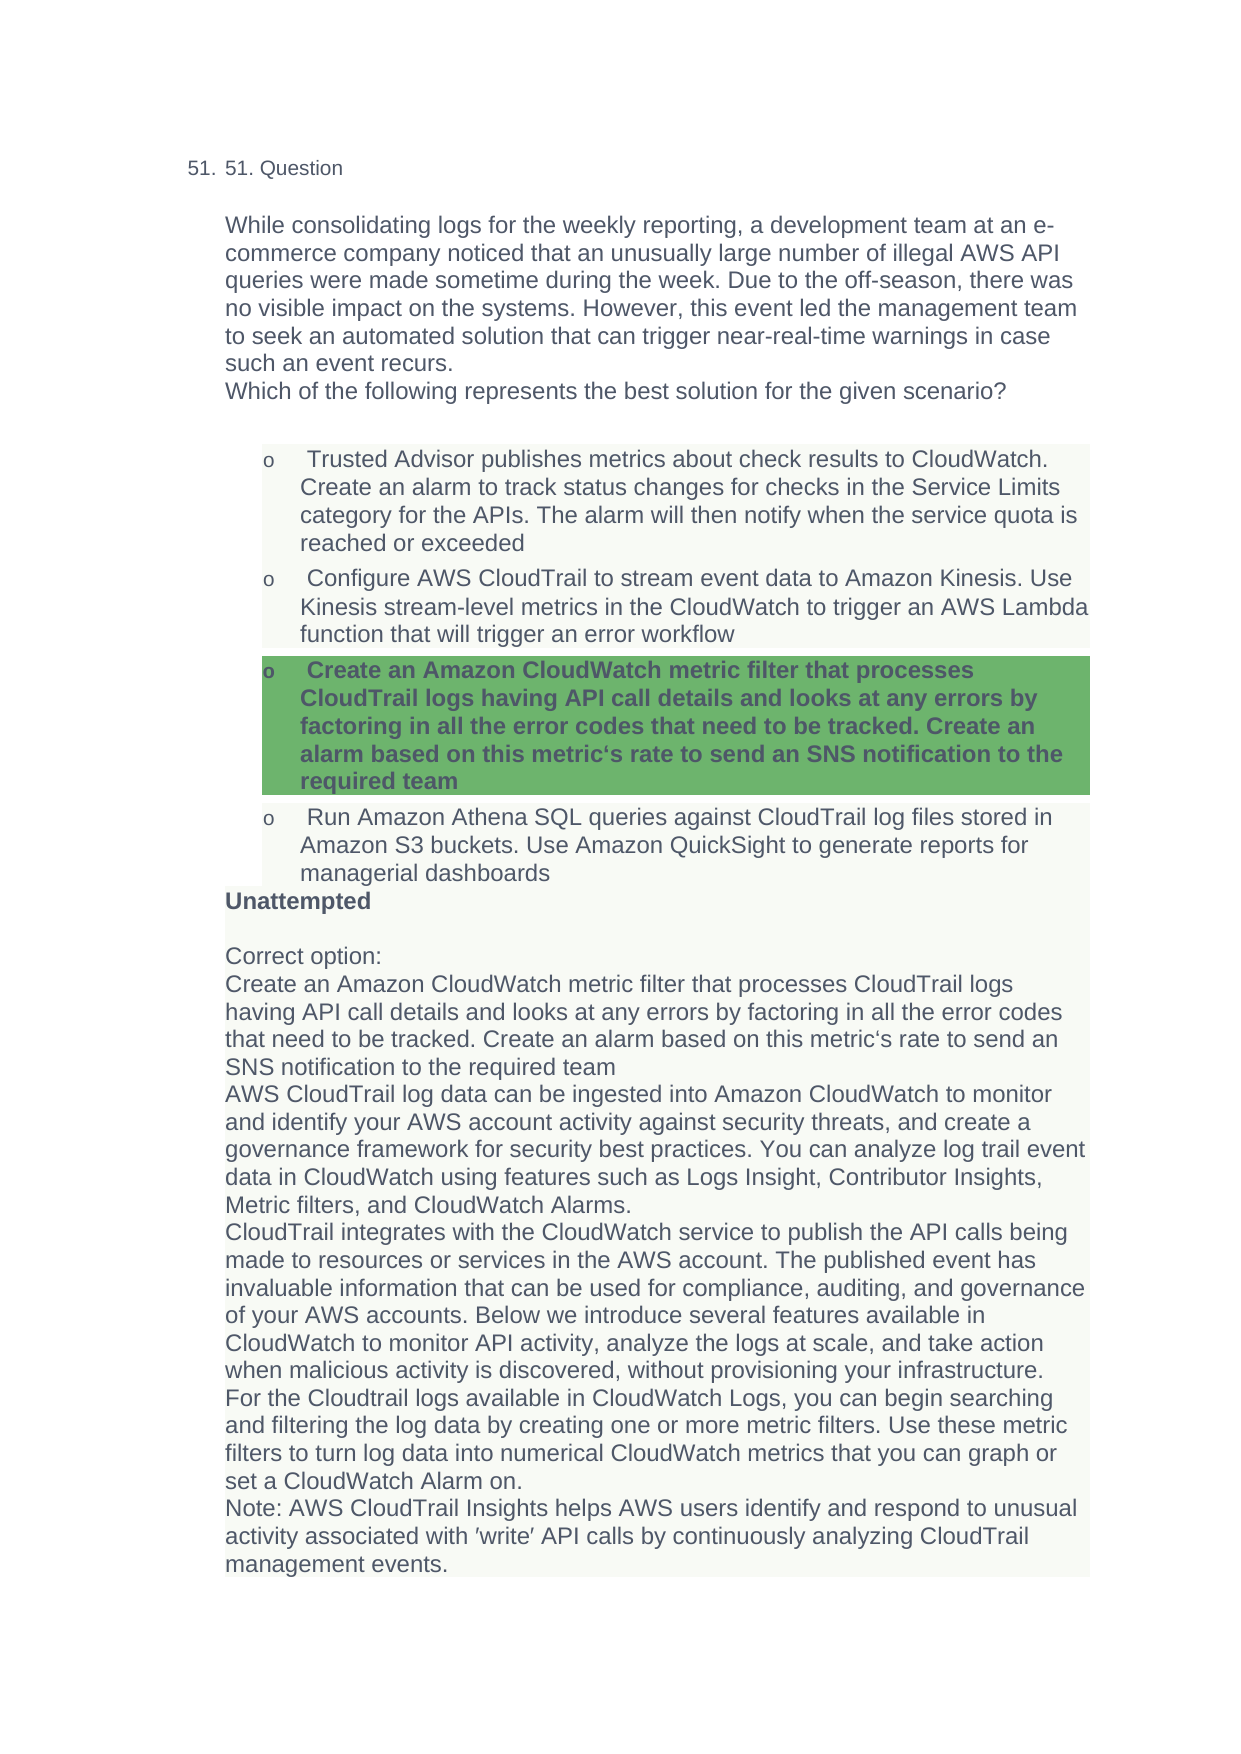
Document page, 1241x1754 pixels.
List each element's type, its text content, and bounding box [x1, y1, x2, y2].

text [225, 942, 1090, 1577]
list 51. Question [187, 150, 1090, 180]
list Run Amazon Athena SQL queries against CloudTrail log files stored in Amazon S3 buckets. Use Amazon QuickSight to generate reports for managerial dashboards [262, 803, 1090, 887]
text Unattempted [225, 887, 1090, 942]
text While consolidating logs for the weekly reporting, a development team at an e-commerce company noticed that an unusually large number of illegal AWS API queries were made sometime during the week. Due to the off-season, there was no visible impact on the systems. However, this event led the management team to seek an automated solution that can trigger near-real-time warnings in case such an event recurs. Which of the following represents the best solution for the given scenario? [225, 211, 1090, 404]
list Trusted Advisor publishes metrics about check results to CloudWatch. Create an alarm to track status changes for checks in the Service Limits category for the APIs. The alarm will then notify when the service quota is reached or exceeded [262, 444, 1090, 556]
list Create an Amazon CloudWatch metric filter that processes CloudTrail logs having API call details and looks at any errors by factoring in all the error codes that need to be tracked. Create an alarm based on this metric‘s rate to send an SNS notification to the required team [262, 656, 1090, 795]
list Configure AWS CloudTrail to stream event data to Amazon Kinesis. Use Kinesis stream-level metrics in the CloudWatch to trigger an AWS Lambda function that will trigger an error workflow [262, 564, 1090, 648]
